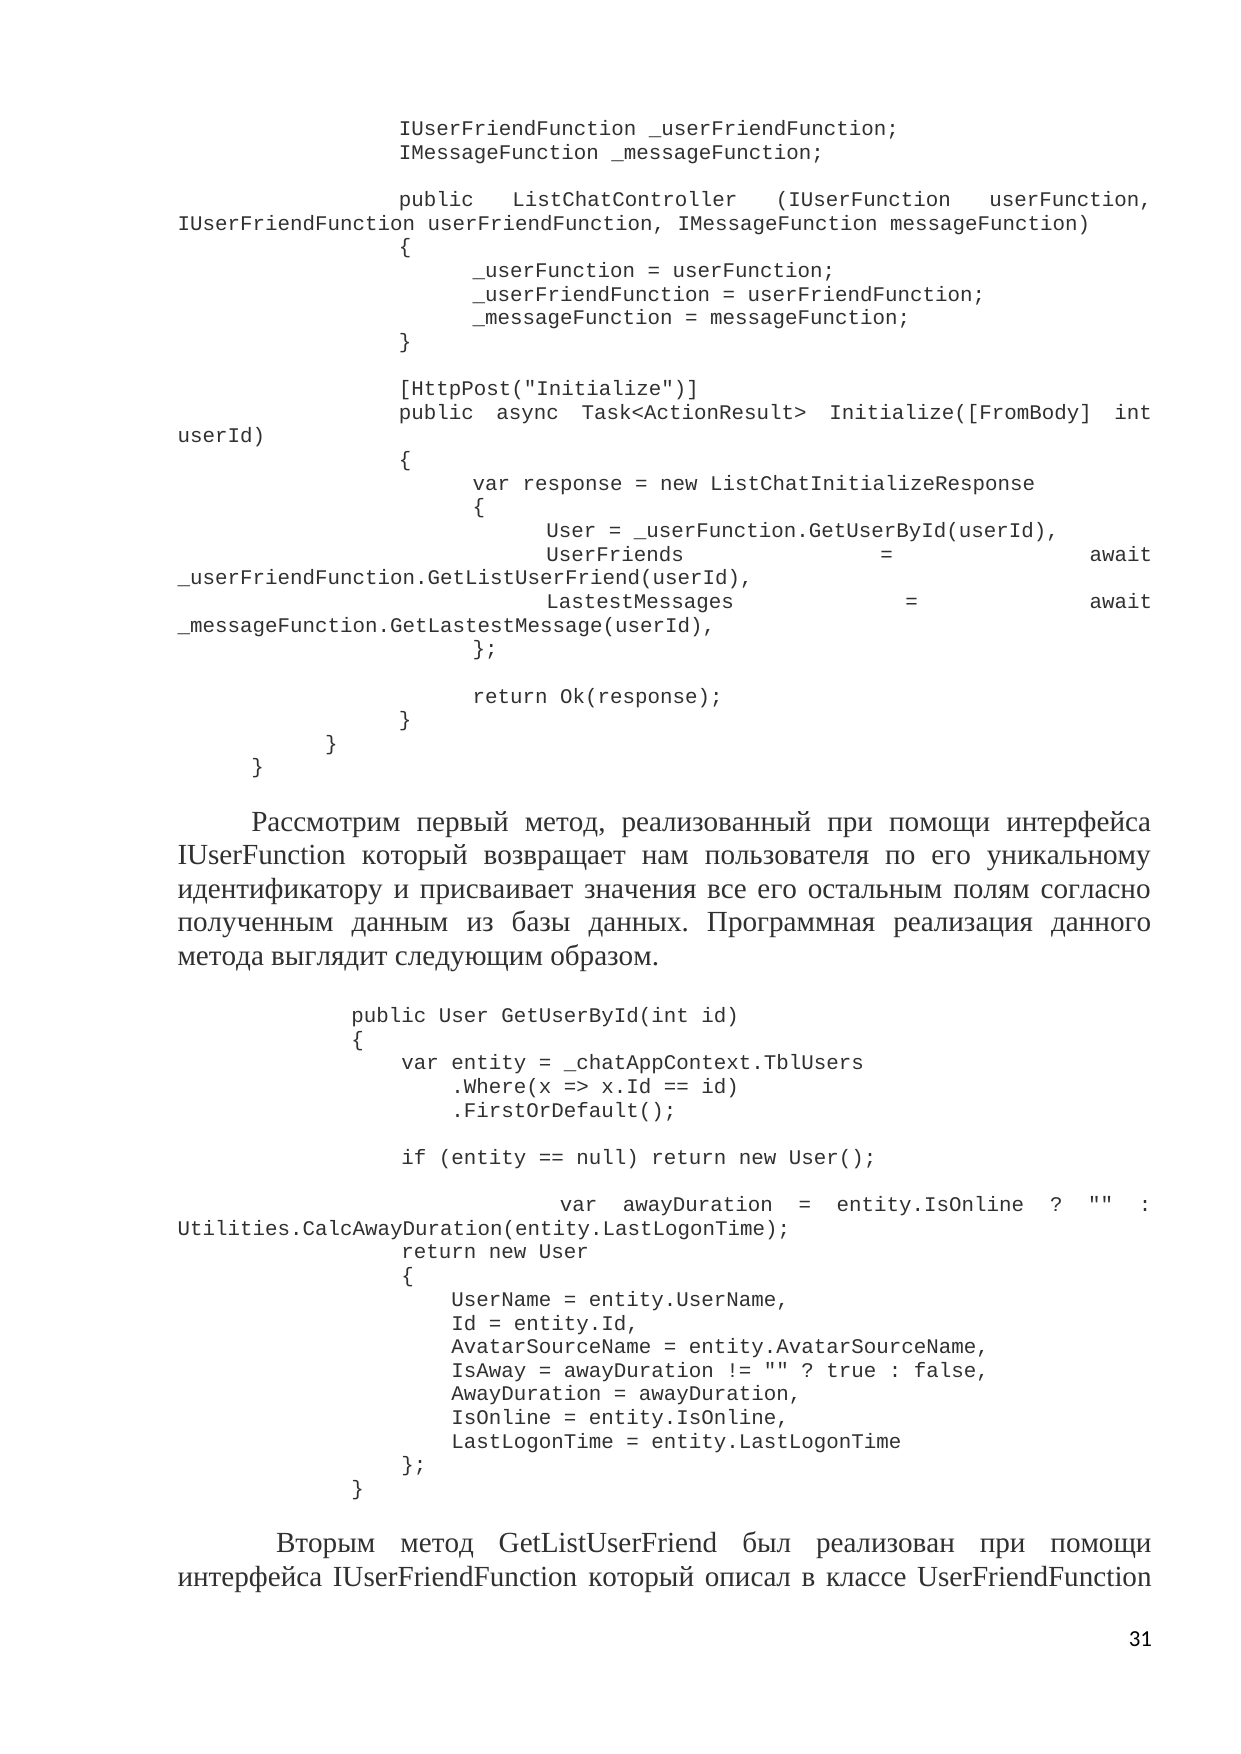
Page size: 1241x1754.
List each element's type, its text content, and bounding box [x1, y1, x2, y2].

text public User GetUserById(int id) [177, 1005, 1152, 1029]
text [177, 1525, 1152, 1592]
text [HttpPost("Initialize")] [177, 378, 1152, 402]
text Id = entity.Id, [177, 1312, 1152, 1336]
text _userFriendFunction = userFriendFunction; [177, 284, 1152, 307]
text } [177, 331, 1152, 354]
text AwayDuration = awayDuration, [177, 1383, 1152, 1407]
text { [177, 1029, 1152, 1052]
text AvatarSourceName = entity.AvatarSourceName, [177, 1336, 1152, 1360]
text }; [177, 1454, 1152, 1478]
text } [177, 709, 1152, 733]
text }; [177, 638, 1152, 662]
text public async Task<ActionResult> Initialize([FromBody] int userId) [177, 402, 1152, 449]
text IUserFriendFunction _userFriendFunction; [177, 118, 1152, 142]
text } [177, 733, 1152, 757]
text .FirstOrDefault(); [177, 1100, 1152, 1123]
text UserFriends = await _userFriendFunction.GetListUserFriend(userId), [177, 544, 1152, 591]
text _userFunction = userFunction; [177, 260, 1152, 284]
text User = _userFunction.GetUserById(userId), [177, 520, 1152, 544]
text { [177, 449, 1152, 473]
text public ListChatController (IUserFunction userFunction, IUserFriendFunction userFriendFunction, IMessageFunction messageFunction) [177, 189, 1152, 236]
text .Where(x => x.Id == id) [177, 1076, 1152, 1100]
text var entity = _chatAppContext.TblUsers [177, 1052, 1152, 1076]
text return Ok(response); [177, 686, 1152, 709]
text IMessageFunction _messageFunction; [177, 142, 1152, 165]
text } [177, 1478, 1152, 1502]
text { [177, 496, 1152, 520]
text IsAway = awayDuration != "" ? true : false, [177, 1360, 1152, 1383]
text UserName = entity.UserName, [177, 1289, 1152, 1312]
text Рассмотрим первый метод, реализованный при помощи интерфейса IUserFunction который возвращает нам пользователя по его уникальному идентификатору и присваивает значения все его остальным полям согласно полученным данным из базы данных. Программная реализация данного метода выглядит следующим образом. [177, 804, 1152, 972]
text return new User [177, 1242, 1152, 1265]
text LastestMessages = await _messageFunction.GetLastestMessage(userId), [177, 591, 1152, 638]
text } [177, 757, 1152, 780]
text var response = new ListChatInitializeResponse [177, 473, 1152, 496]
text { [177, 1265, 1152, 1289]
text LastLogonTime = entity.LastLogonTime [177, 1431, 1152, 1454]
text IsOnline = entity.IsOnline, [177, 1407, 1152, 1431]
text { [177, 236, 1152, 260]
text var awayDuration = entity.IsOnline ? "" : Utilities.CalcAwayDuration(entity.LastLogonTime); [177, 1194, 1152, 1242]
text if (entity == null) return new User(); [177, 1147, 1152, 1171]
text _messageFunction = messageFunction; [177, 307, 1152, 331]
